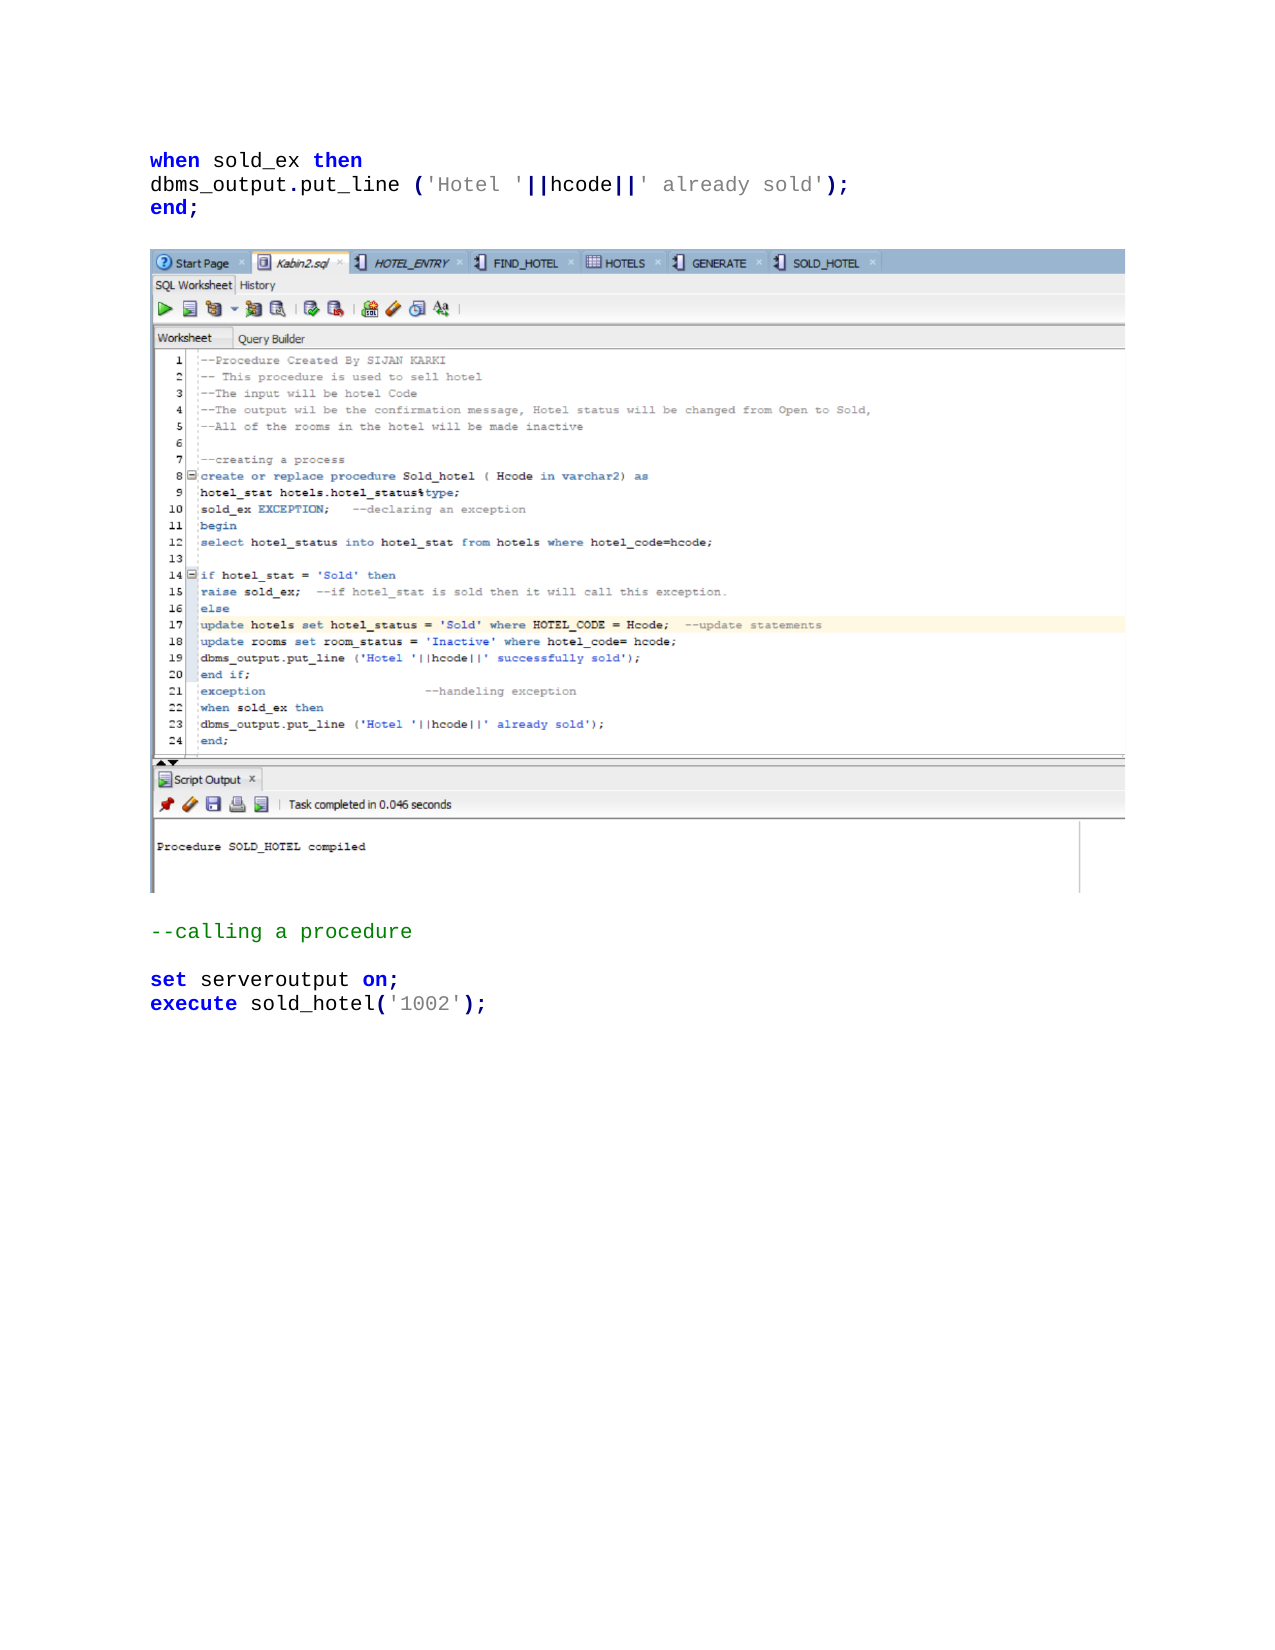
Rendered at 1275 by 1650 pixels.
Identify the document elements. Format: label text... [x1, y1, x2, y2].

text execute sold_hotel('1002'); [150, 992, 1125, 1016]
text set serveroutput on; [150, 969, 1125, 992]
text when sold_ex then [150, 150, 1125, 174]
picture [150, 249, 1125, 893]
text --calling a procedure [150, 922, 1125, 945]
text dbms_output.put_line ('Hotel '||hcode||' already sold'); [150, 174, 1125, 197]
text end; [150, 197, 1125, 221]
